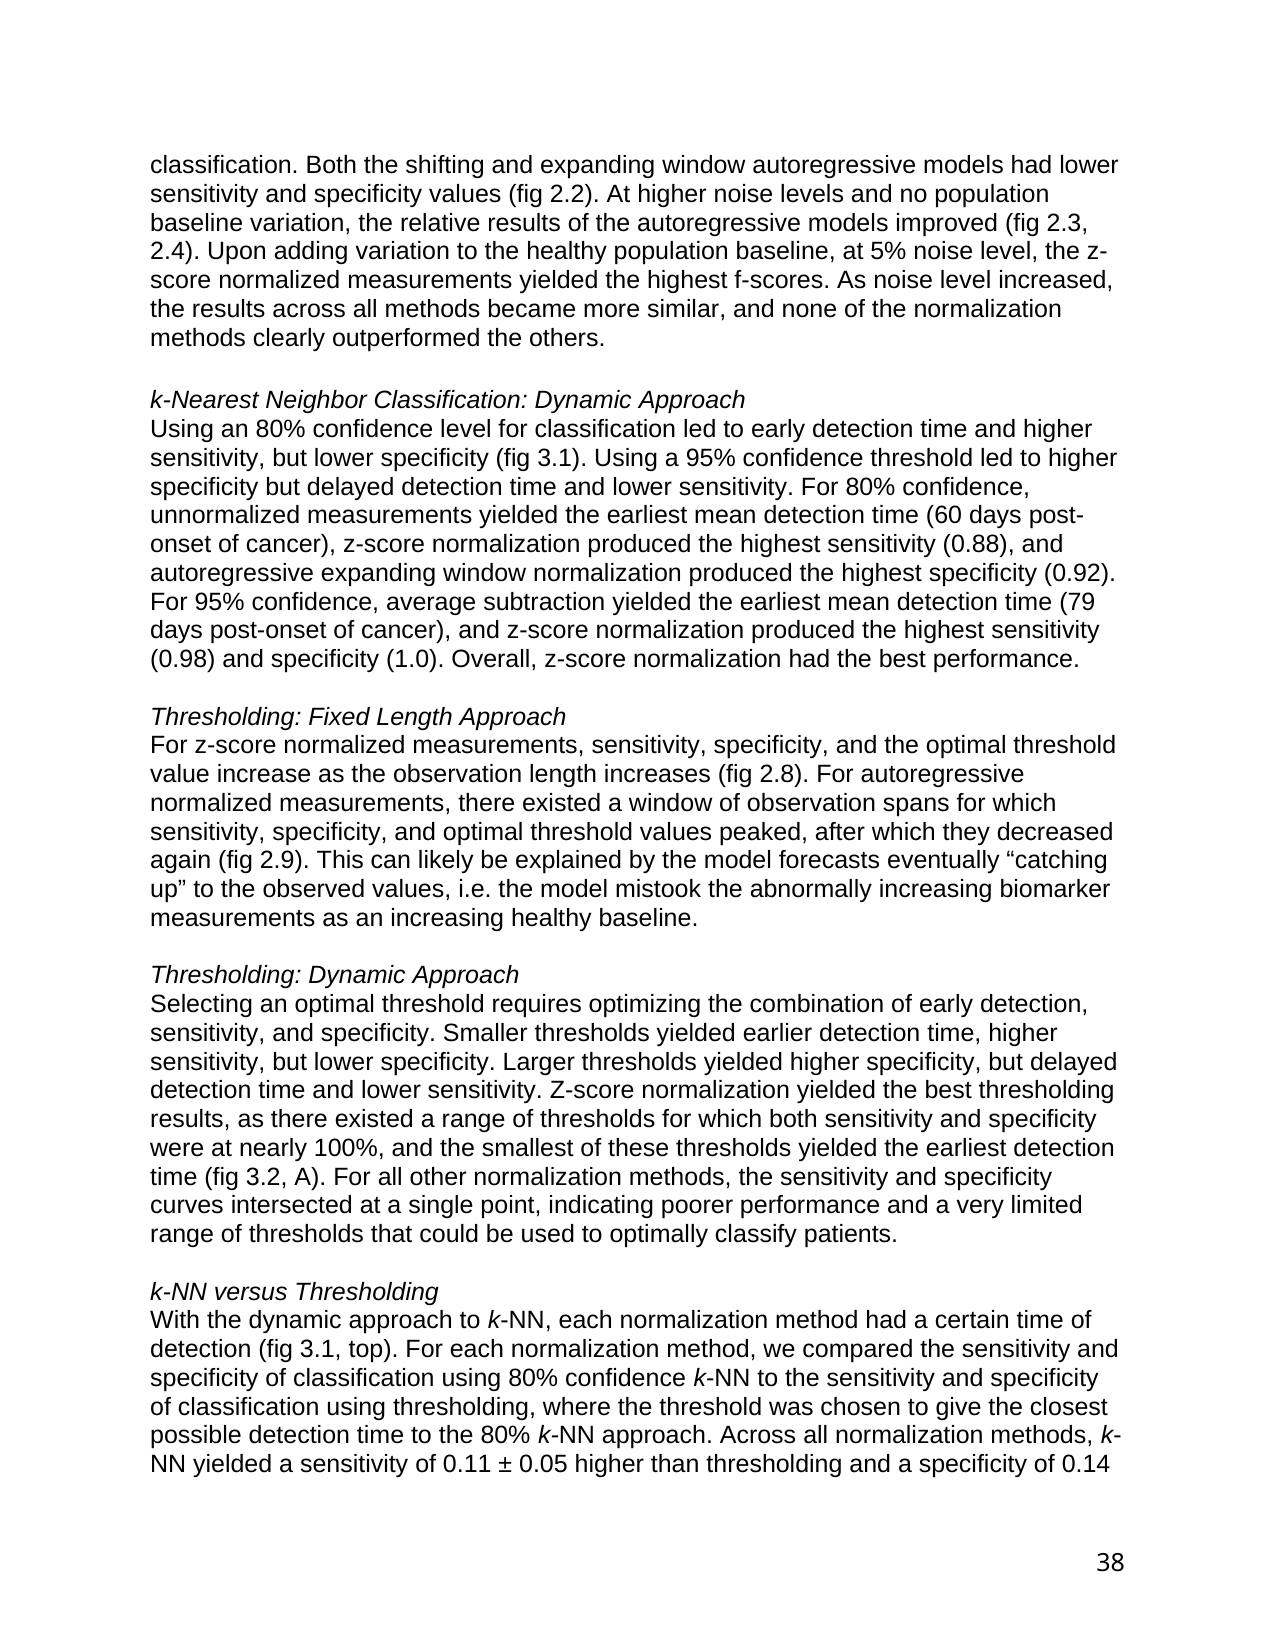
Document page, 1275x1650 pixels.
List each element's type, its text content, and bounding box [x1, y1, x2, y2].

text Thresholding: Fixed Length Approach [150, 702, 1125, 730]
text Thresholding: Dynamic Approach [150, 960, 1125, 989]
text For z-score normalized measurements, sensitivity, specificity, and the optimal threshold value increase as the observation length increases (fig 2.8). For autoregressive normalized measurements, there existed a window of observation spans for which sensitivity, specificity, and optimal threshold values peaked, after which they decreased again (fig 2.9). This can likely be explained by the model forecasts eventually “catching up” to the observed values, i.e. the model mistook the abnormally increasing biomarker measurements as an increasing healthy baseline. [150, 730, 1125, 932]
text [150, 1305, 1125, 1478]
text k-Nearest Neighbor Classification: Dynamic Approach [150, 385, 1125, 414]
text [150, 150, 1125, 351]
text Using an 80% confidence level for classification led to early detection time and higher sensitivity, but lower specificity (fig 3.1). Using a 95% confidence threshold led to higher specificity but delayed detection time and lower sensitivity. For 80% confidence, unnormalized measurements yielded the earliest mean detection time (60 days post-onset of cancer), z-score normalization produced the highest sensitivity (0.88), and autoregressive expanding window normalization produced the highest specificity (0.92). For 95% confidence, average subtraction yielded the earliest mean detection time (79 days post-onset of cancer), and z-score normalization produced the highest sensitivity (0.98) and specificity (1.0). Overall, z-score normalization had the best performance. [150, 414, 1125, 673]
text Selecting an optimal threshold requires optimizing the combination of early detection, sensitivity, and specificity. Smaller thresholds yielded earlier detection time, higher sensitivity, but lower specificity. Larger thresholds yielded higher specificity, but delayed detection time and lower sensitivity. Z-score normalization yielded the best thresholding results, as there existed a range of thresholds for which both sensitivity and specificity were at nearly 100%, and the smallest of these thresholds yielded the earliest detection time (fig 3.2, A). For all other normalization methods, the sensitivity and specificity curves intersected at a single point, indicating poorer performance and a very limited range of thresholds that could be used to optimally classify patients. [150, 989, 1125, 1248]
text k-NN versus Thresholding [150, 1277, 1125, 1305]
